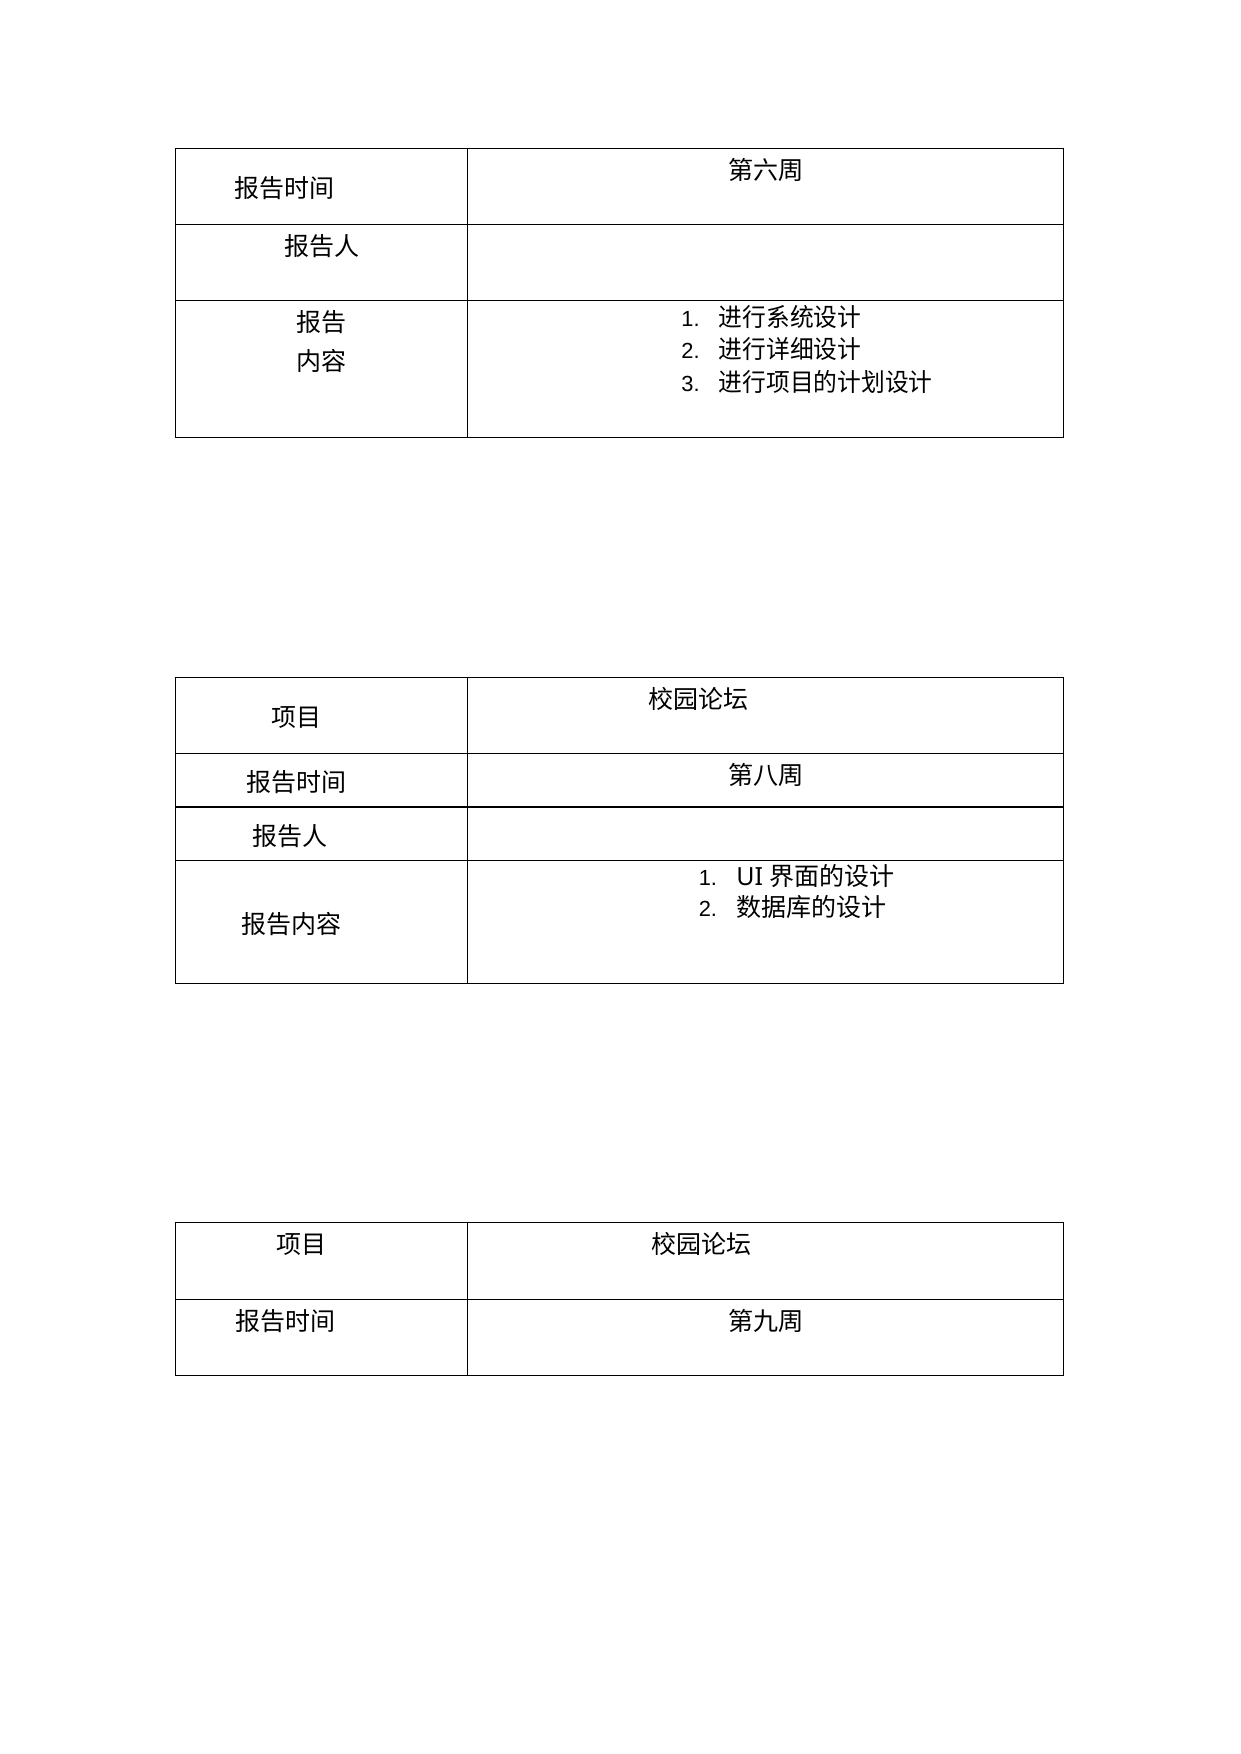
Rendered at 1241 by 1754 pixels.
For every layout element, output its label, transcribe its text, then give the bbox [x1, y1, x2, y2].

table_header 校园论坛 [468, 678, 1063, 753]
table_cell 报告内容 [176, 861, 467, 983]
table_header 项目 [176, 1223, 467, 1298]
table_cell 第八周 [468, 754, 1063, 806]
table_cell 报告时间 [176, 1300, 467, 1374]
table_header 校园论坛 [468, 1223, 1063, 1298]
table_header 项目 [176, 678, 467, 753]
table_cell [468, 808, 1063, 860]
table_cell 进行系统设计 进行详细设计 进行项目的计划设计 [468, 301, 1063, 437]
table_cell 报告人 [176, 225, 467, 300]
table_cell UI 界面的设计 数据库的设计 [468, 861, 1063, 983]
table_cell 报告人 [176, 808, 467, 860]
table_cell 报告时间 [176, 754, 467, 806]
table_cell 第九周 [468, 1300, 1063, 1374]
table_header 第六周 [468, 149, 1063, 224]
table_cell 报告 内容 [176, 301, 467, 437]
table_cell [468, 225, 1063, 300]
table_header 报告时间 [176, 149, 467, 224]
